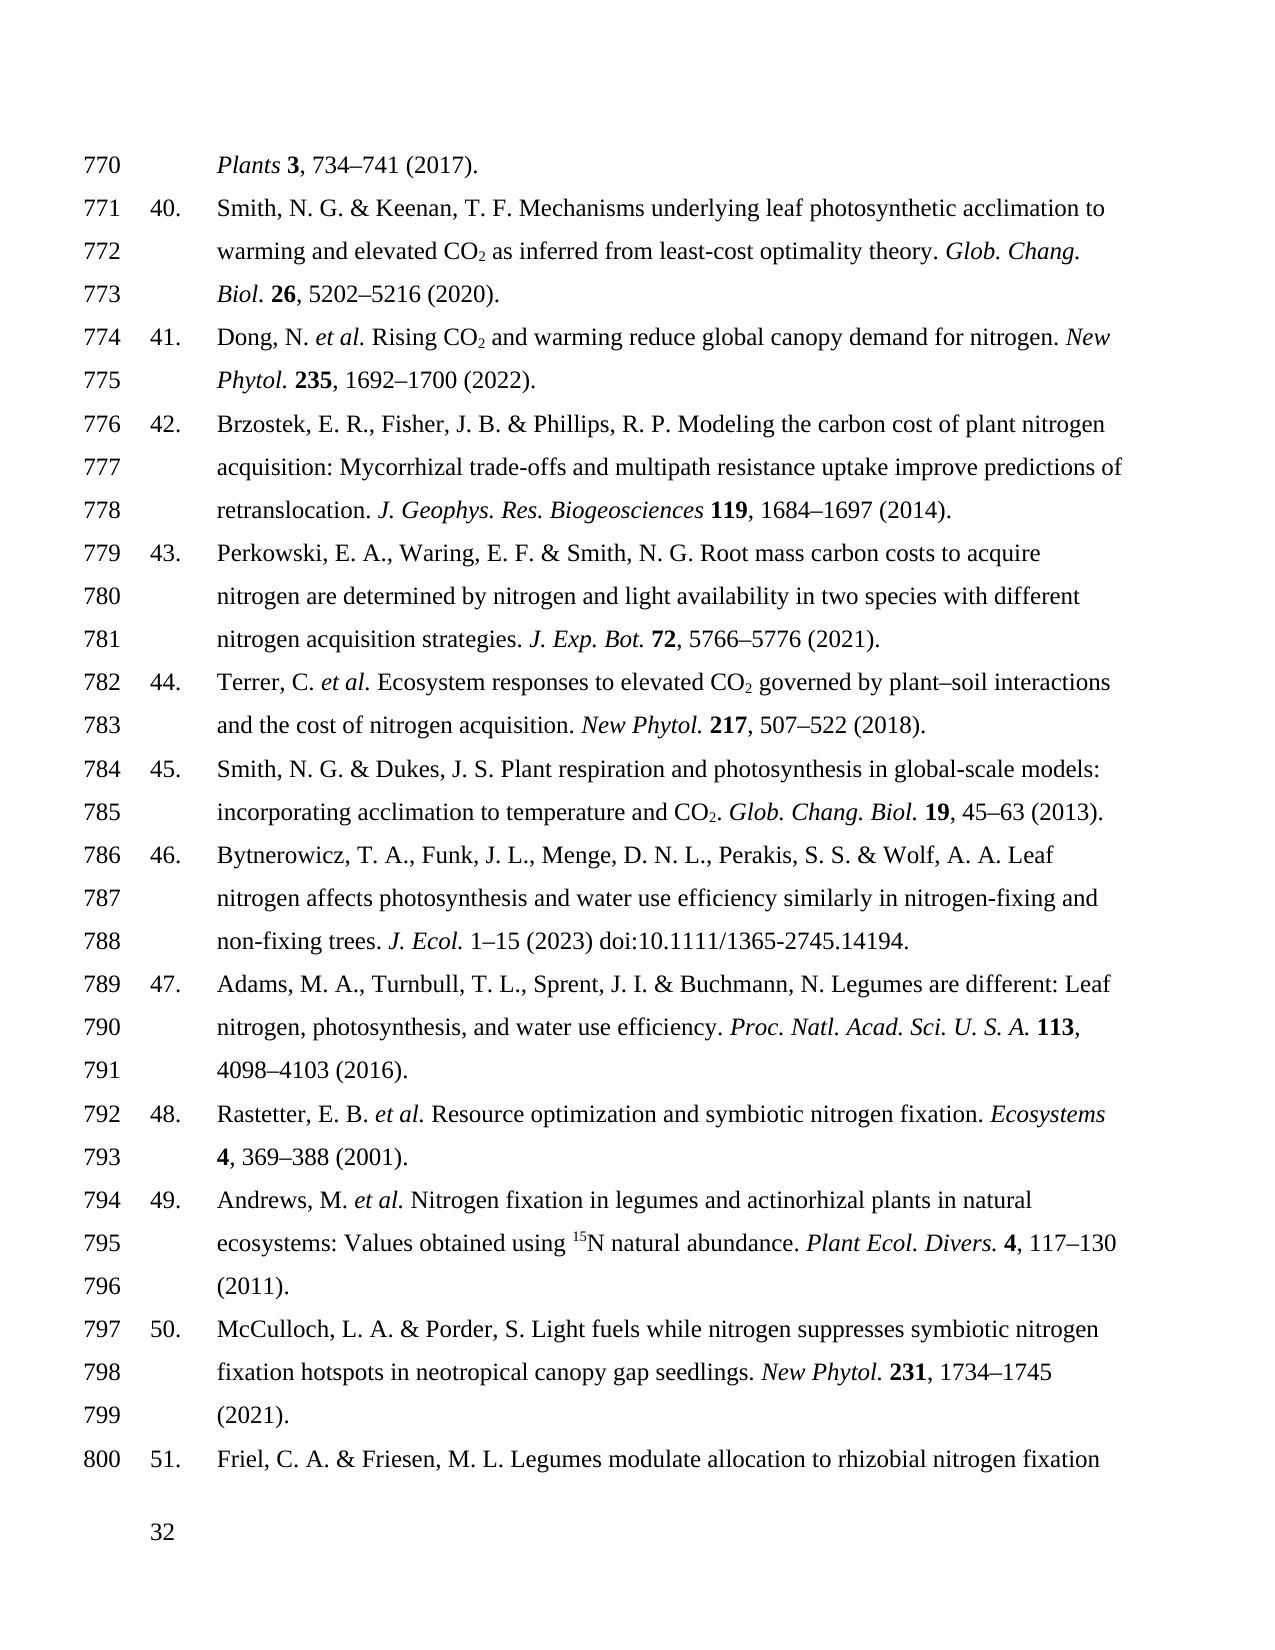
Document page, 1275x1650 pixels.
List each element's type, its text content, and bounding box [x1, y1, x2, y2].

text 41. Dong, N. et al. Rising CO2 and warming reduce global canopy demand for nitrogen. New Phytol. 235, 1692–1700 (2022). [150, 322, 1125, 394]
text 47. Adams, M. A., Turnbull, T. L., Sprent, J. I. & Buchmann, N. Legumes are different: Leaf nitrogen, photosynthesis, and water use efficiency. Proc. Natl. Acad. Sci. U. S. A. 113, 4098–4103 (2016). [150, 969, 1125, 1084]
text 49. Andrews, M. et al. Nitrogen fixation in legumes and actinorhizal plants in natural ecosystems: Values obtained using 15N natural abundance. Plant Ecol. Divers. 4, 117–130 (2011). [150, 1185, 1125, 1300]
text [150, 150, 1125, 179]
text 45. Smith, N. G. & Dukes, J. S. Plant respiration and photosynthesis in global-scale models: incorporating acclimation to temperature and CO2. Glob. Chang. Biol. 19, 45–63 (2013). [150, 754, 1125, 826]
text 42. Brzostek, E. R., Fisher, J. B. & Phillips, R. P. Modeling the carbon cost of plant nitrogen acquisition: Mycorrhizal trade-offs and multipath resistance uptake improve predictions of retranslocation. J. Geophys. Res. Biogeosciences 119, 1684–1697 (2014). [150, 409, 1125, 524]
text 48. Rastetter, E. B. et al. Resource optimization and symbiotic nitrogen fixation. Ecosystems 4, 369–388 (2001). [150, 1099, 1125, 1171]
text 50. McCulloch, L. A. & Porder, S. Light fuels while nitrogen suppresses symbiotic nitrogen fixation hotspots in neotropical canopy gap seedlings. New Phytol. 231, 1734–1745 (2021). [150, 1314, 1125, 1429]
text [150, 1444, 1125, 1472]
text 44. Terrer, C. et al. Ecosystem responses to elevated CO2 governed by plant–soil interactions and the cost of nitrogen acquisition. New Phytol. 217, 507–522 (2018). [150, 667, 1125, 739]
text 40. Smith, N. G. & Keenan, T. F. Mechanisms underlying leaf photosynthetic acclimation to warming and elevated CO2 as inferred from least‐cost optimality theory. Glob. Chang. Biol. 26, 5202–5216 (2020). [150, 193, 1125, 308]
text 43. Perkowski, E. A., Waring, E. F. & Smith, N. G. Root mass carbon costs to acquire nitrogen are determined by nitrogen and light availability in two species with different nitrogen acquisition strategies. J. Exp. Bot. 72, 5766–5776 (2021). [150, 538, 1125, 653]
text 46. Bytnerowicz, T. A., Funk, J. L., Menge, D. N. L., Perakis, S. S. & Wolf, A. A. Leaf nitrogen affects photosynthesis and water use efficiency similarly in nitrogen-fixing and non-fixing trees. J. Ecol. 1–15 (2023) doi:10.1111/1365-2745.14194. [150, 840, 1125, 955]
